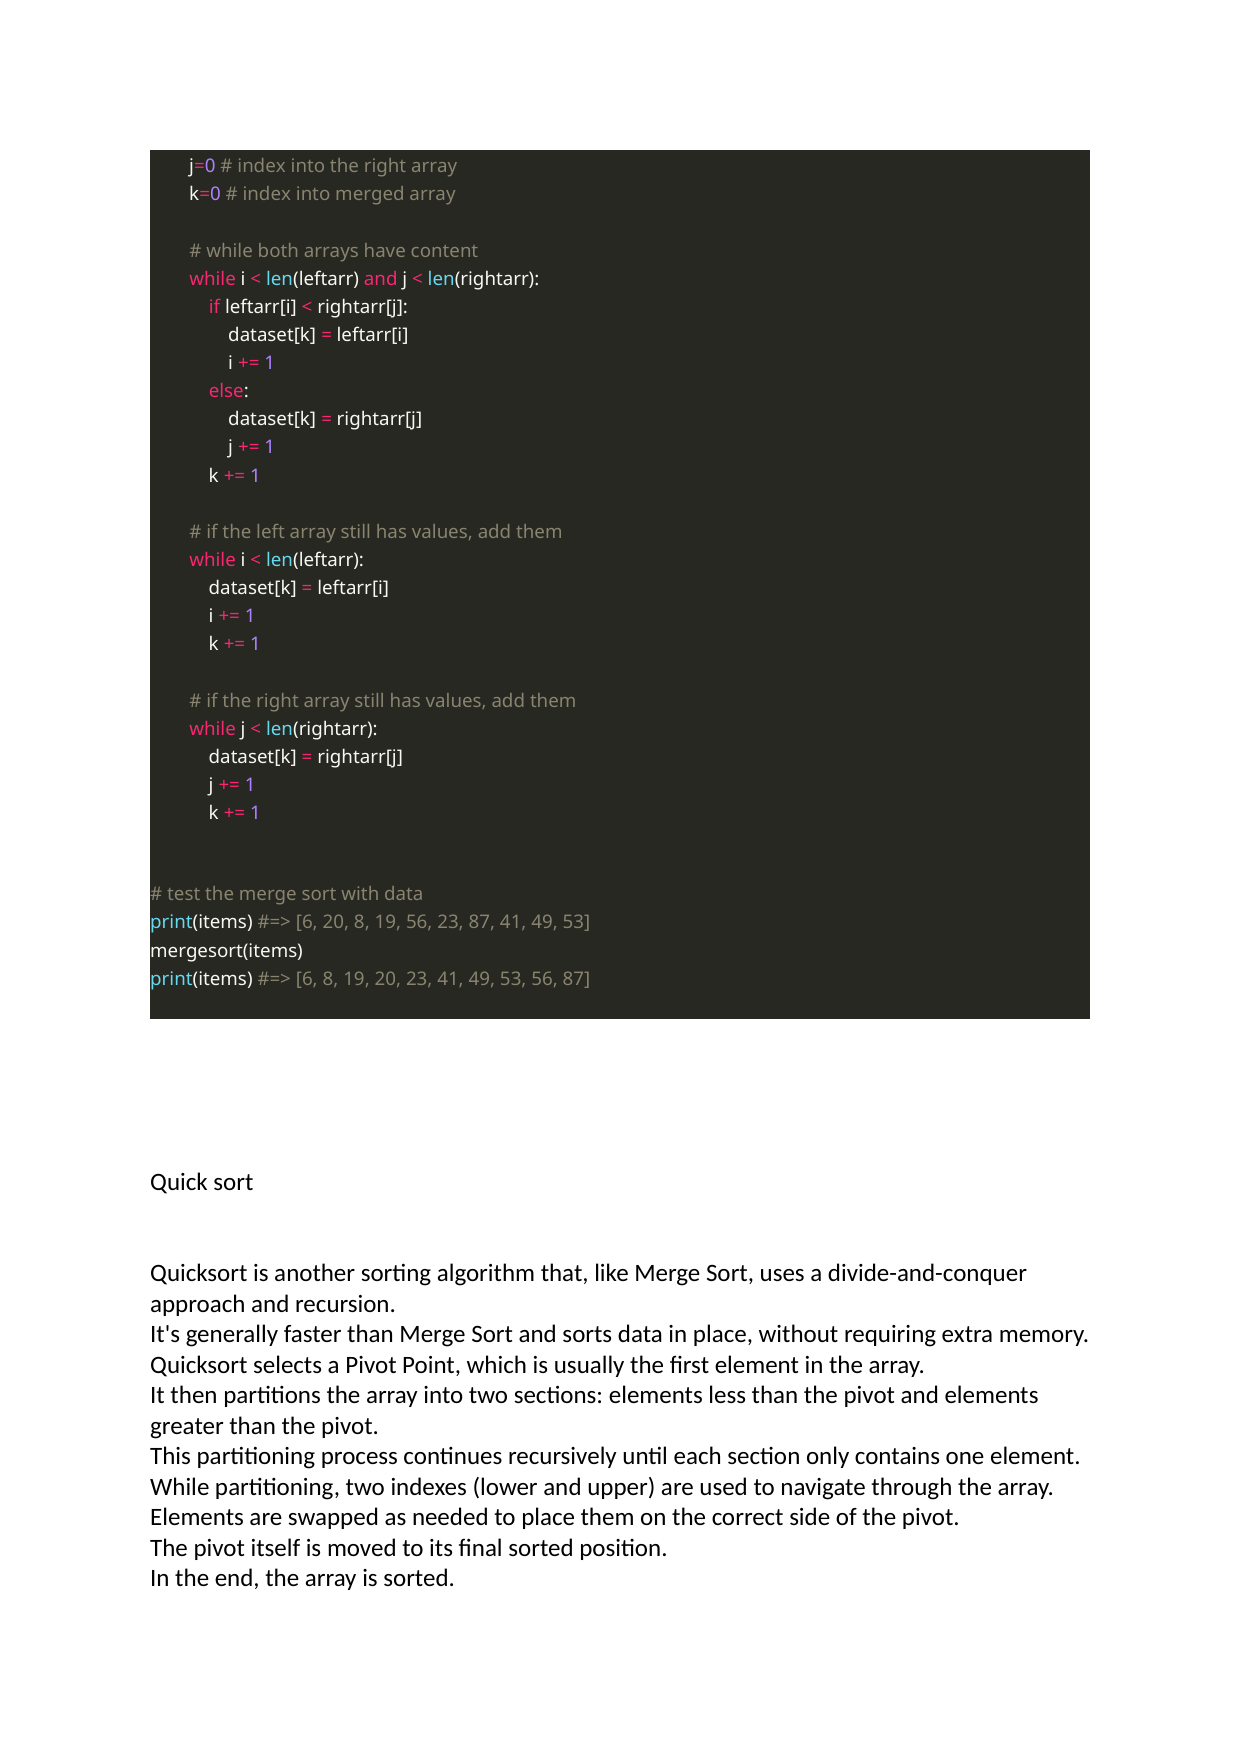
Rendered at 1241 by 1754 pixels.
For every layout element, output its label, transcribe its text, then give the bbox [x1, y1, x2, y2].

text while i < len(leftarr) and j < len(rightarr): [150, 262, 1090, 291]
text In the end, the array is sorted. [150, 1563, 1090, 1593]
text if leftarr[i] < rightarr[j]: [150, 291, 1090, 319]
text # if the left array still has values, add them [150, 516, 1090, 544]
text This partitioning process continues recursively until each section only contains one element. [150, 1441, 1090, 1471]
text else: [150, 375, 1090, 403]
text i += 1 [150, 347, 1090, 375]
text Quick sort [150, 1166, 1090, 1196]
text k += 1 [150, 459, 1090, 487]
text j += 1 [150, 769, 1090, 797]
text k += 1 [150, 797, 1090, 825]
text dataset[k] = leftarr[i] [150, 319, 1090, 347]
text # test the merge sort with data [150, 878, 1090, 906]
text # if the right array still has values, add them [150, 684, 1090, 712]
text while i < len(leftarr): [150, 544, 1090, 572]
text dataset[k] = rightarr[j] [150, 403, 1090, 431]
text while j < len(rightarr): [150, 712, 1090, 741]
text It's generally faster than Merge Sort and sorts data in place, without requiring extra memory. [150, 1318, 1090, 1349]
text k += 1 [150, 628, 1090, 656]
text j=0 # index into the right array [150, 150, 1090, 178]
text print(items) #=> [6, 20, 8, 19, 56, 23, 87, 41, 49, 53] [150, 906, 1090, 934]
text # while both arrays have content [150, 234, 1090, 262]
text k=0 # index into merged array [150, 178, 1090, 206]
text The pivot itself is moved to its final sorted position. [150, 1532, 1090, 1563]
text mergesort(items) [150, 934, 1090, 962]
text i += 1 [150, 600, 1090, 628]
text print(items) #=> [6, 8, 19, 20, 23, 41, 49, 53, 56, 87] [150, 962, 1090, 991]
text j += 1 [150, 431, 1090, 459]
text dataset[k] = rightarr[j] [150, 741, 1090, 769]
text dataset[k] = leftarr[i] [150, 572, 1090, 600]
text Quicksort selects a Pivot Point, which is usually the first element in the array. [150, 1349, 1090, 1379]
text Quicksort is another sorting algorithm that, like Merge Sort, uses a divide-and-conquer approach and recursion. [150, 1257, 1090, 1318]
text Elements are swapped as needed to place them on the correct side of the pivot. [150, 1502, 1090, 1532]
text While partitioning, two indexes (lower and upper) are used to navigate through the array. [150, 1471, 1090, 1502]
text It then partitions the array into two sections: elements less than the pivot and elements greater than the pivot. [150, 1379, 1090, 1441]
